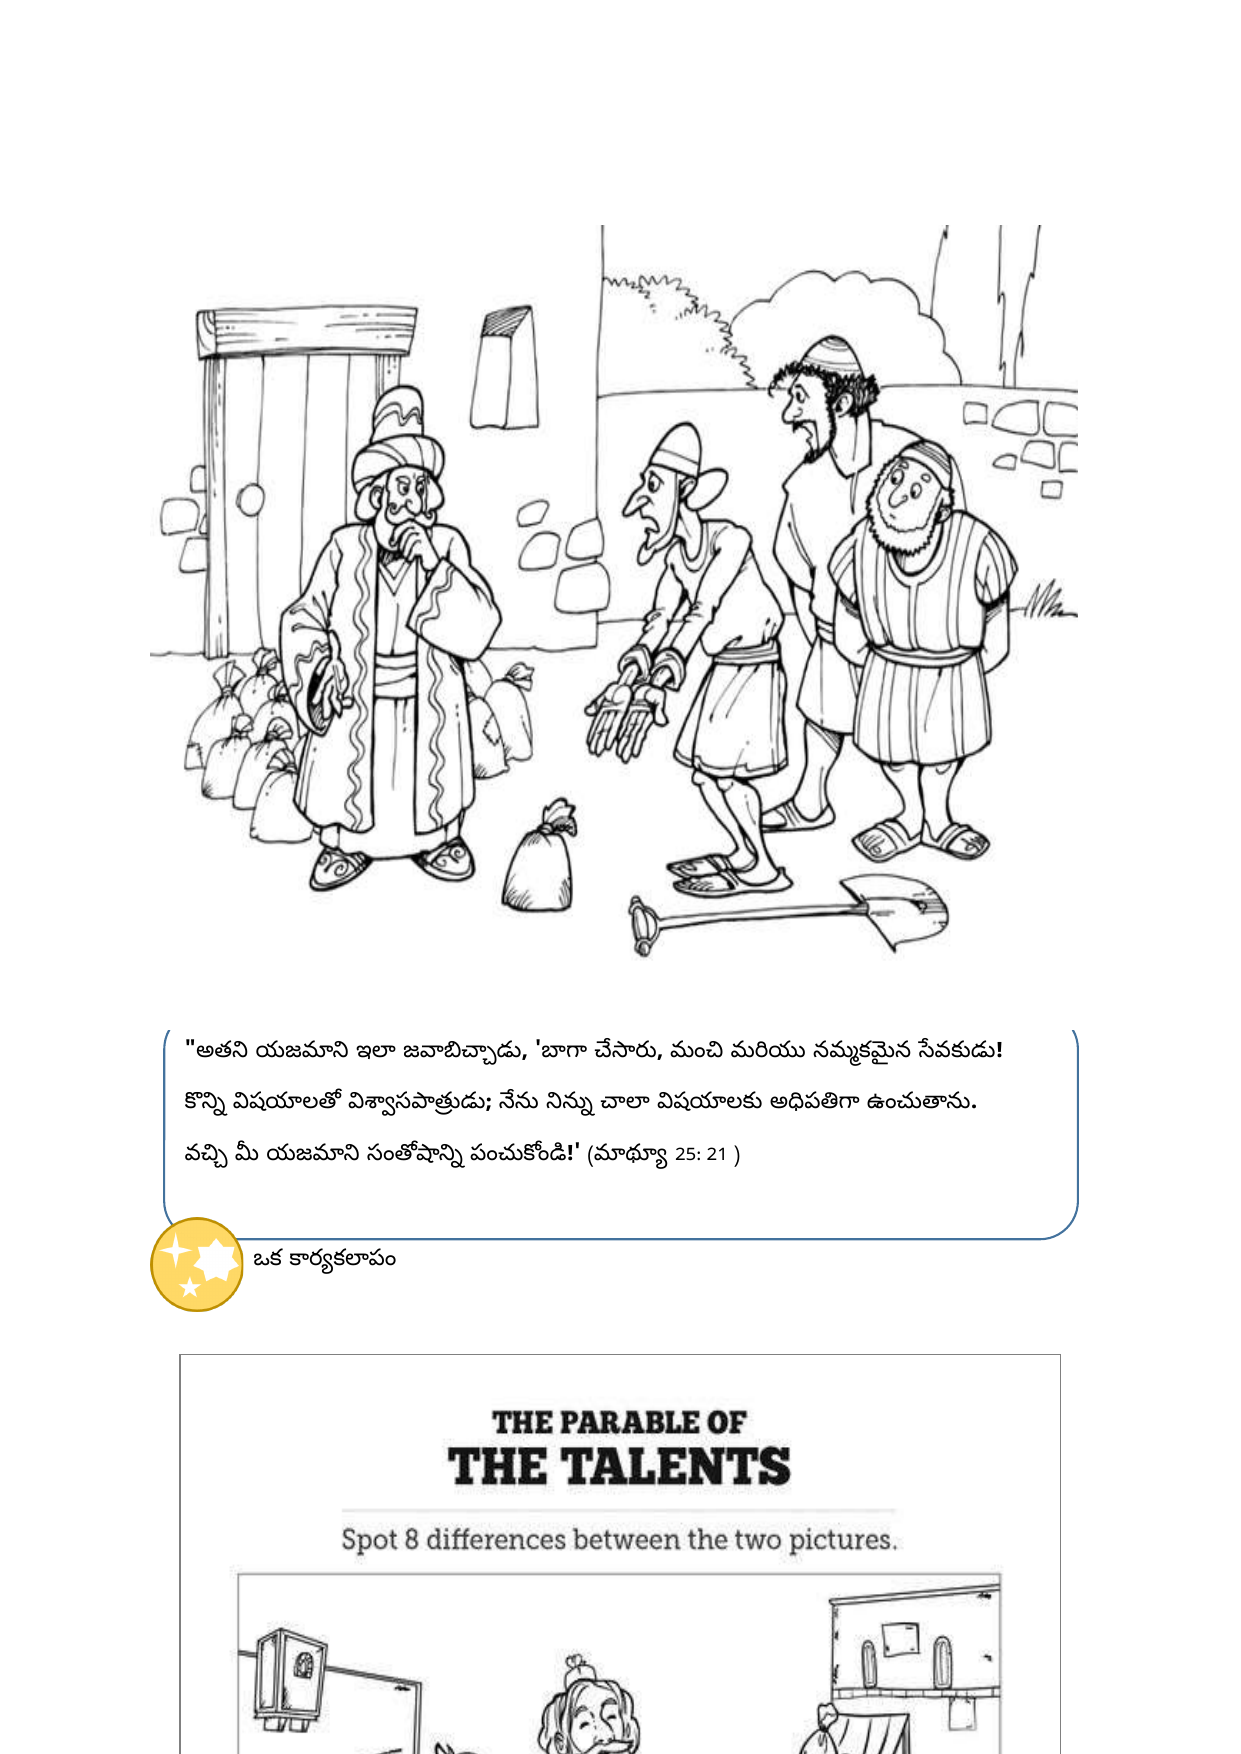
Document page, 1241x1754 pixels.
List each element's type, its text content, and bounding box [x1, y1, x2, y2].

picture [181, 1355, 1060, 1754]
text వచ్చి మీ యజమాని సంతోషాన్ని పంచుకోండి!' (మాథ్యూ 25: 21 ) [150, 1139, 1090, 1171]
text "అతని యజమాని ఇలా జవాబిచ్చాడు, 'బాగా చేసారు, మంచి మరియు నమ్మకమైన సేవకుడు! [150, 1036, 1090, 1068]
text ఒక కార్యకలాపం [244, 1244, 1090, 1271]
text కొన్ని విషయాలతో విశ్వాసపాత్రుడు; నేను నిన్ను చాలా విషయాలకు అధిపతిగా ఉంచుతాను. [150, 1087, 1090, 1120]
picture [150, 1217, 244, 1312]
picture [150, 225, 1078, 1030]
